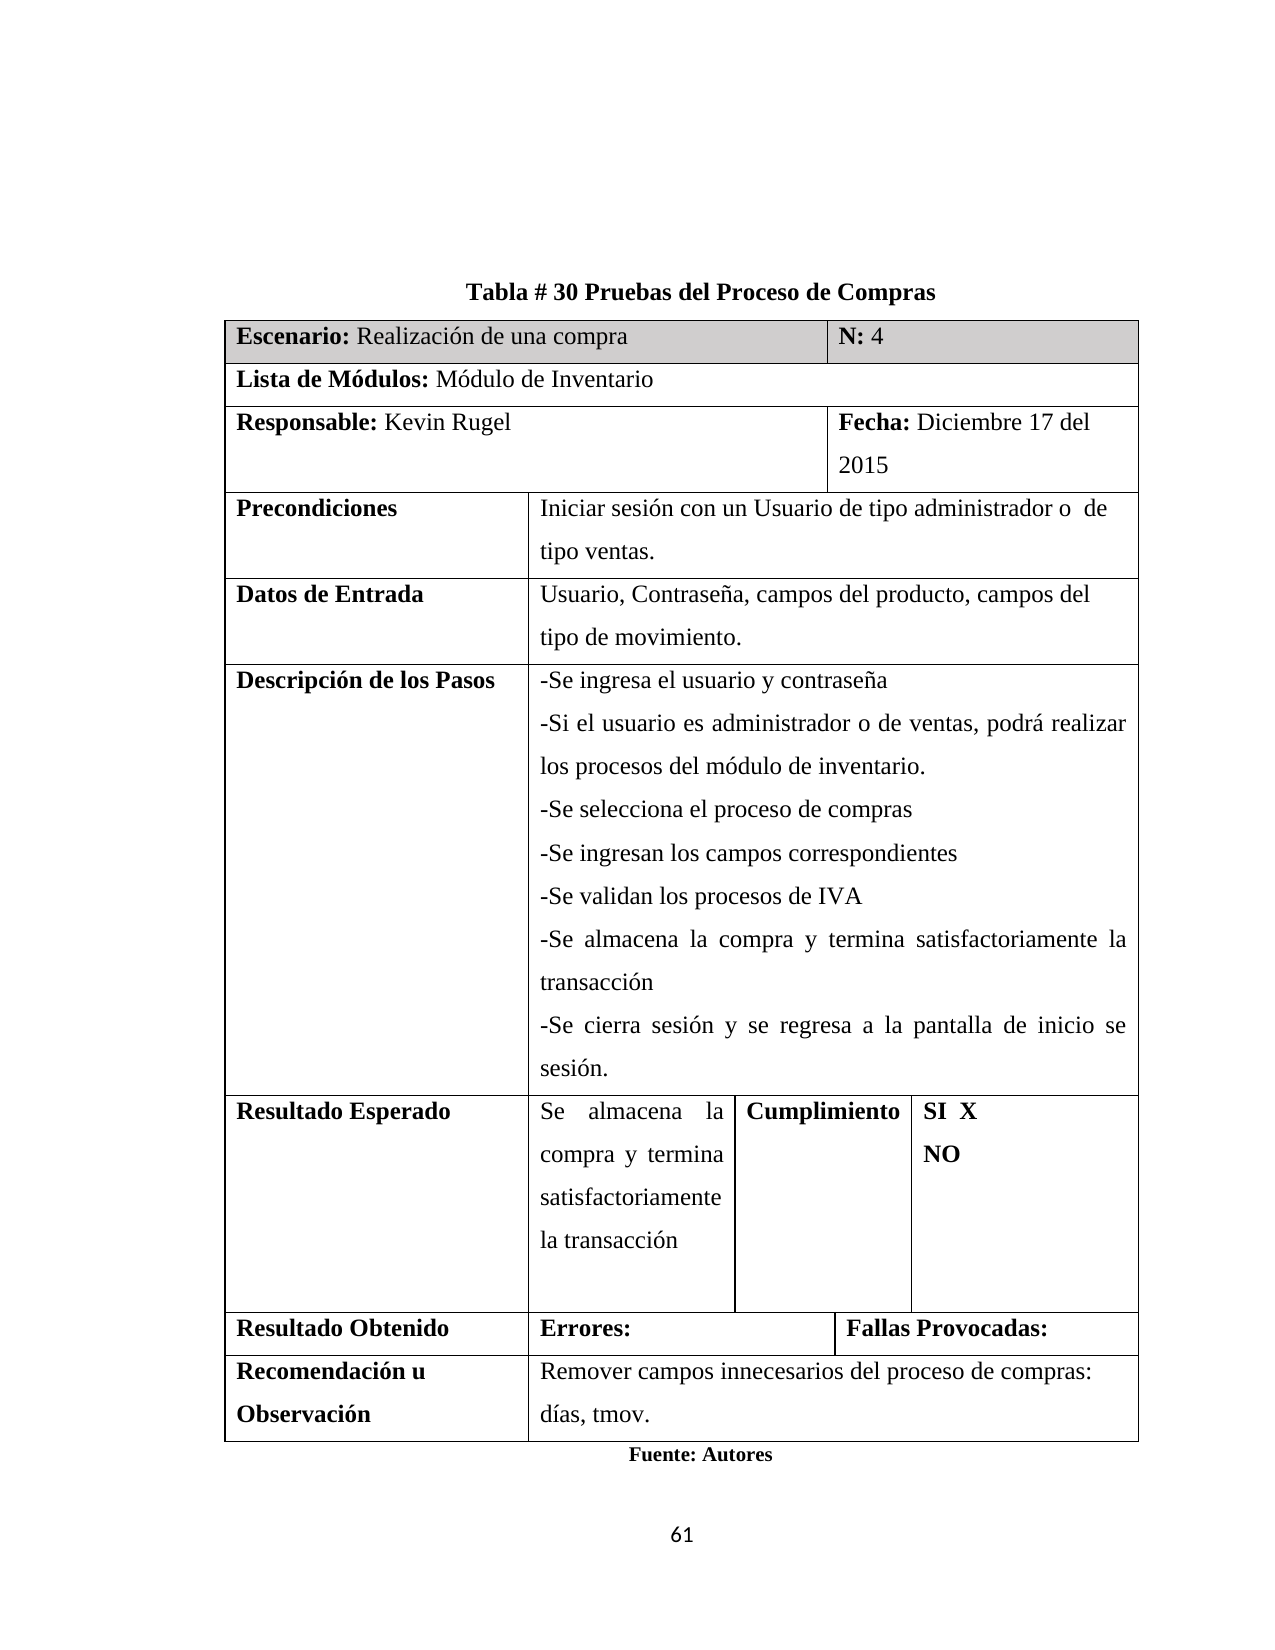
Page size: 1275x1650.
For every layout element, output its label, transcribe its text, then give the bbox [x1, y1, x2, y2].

table_cell Datos de Entrada [226, 579, 528, 664]
table_cell Recomendación u Observación [226, 1356, 528, 1441]
table_cell -Se ingresa el usuario y contraseña -Si el usuario es administrador o de ventas, podrá realizar los procesos del módulo de inventario. -Se selecciona el proceso de compras -Se ingresan los campos correspondientes -Se validan los procesos de IVA -Se almacena la compra y termina satisfactoriamente la transacción -Se cierra sesión y se regresa a la pantalla de inicio se sesión. [529, 665, 1138, 1095]
table_cell SI X NO [912, 1096, 1138, 1312]
table_cell Iniciar sesión con un Usuario de tipo administrador o de tipo ventas. [529, 493, 1138, 578]
text Fuente: Autores [274, 1442, 1127, 1466]
table_cell Precondiciones [226, 493, 528, 578]
table_cell Errores: [529, 1313, 834, 1355]
table_cell Fecha: Diciembre 17 del 2015 [828, 407, 1138, 492]
table_cell Resultado Esperado [226, 1096, 528, 1312]
table_cell Lista de Módulos: Módulo de Inventario [226, 364, 1138, 406]
table_cell Fallas Provocadas: [836, 1313, 1138, 1355]
table_cell Cumplimiento [736, 1096, 911, 1312]
table_cell Usuario, Contraseña, campos del producto, campos del tipo de movimiento. [529, 579, 1138, 664]
table_cell Remover campos innecesarios del proceso de compras: días, tmov. [529, 1356, 1138, 1441]
table_cell Responsable: Kevin Rugel [226, 407, 827, 492]
table_cell Resultado Obtenido [226, 1313, 528, 1355]
table_header Escenario: Realización de una compra [226, 321, 827, 363]
table_header N: 4 [828, 321, 1138, 363]
table_cell Descripción de los Pasos [226, 665, 528, 1095]
table_cell Se almacena la compra y termina satisfactoriamente la transacción [529, 1096, 734, 1312]
